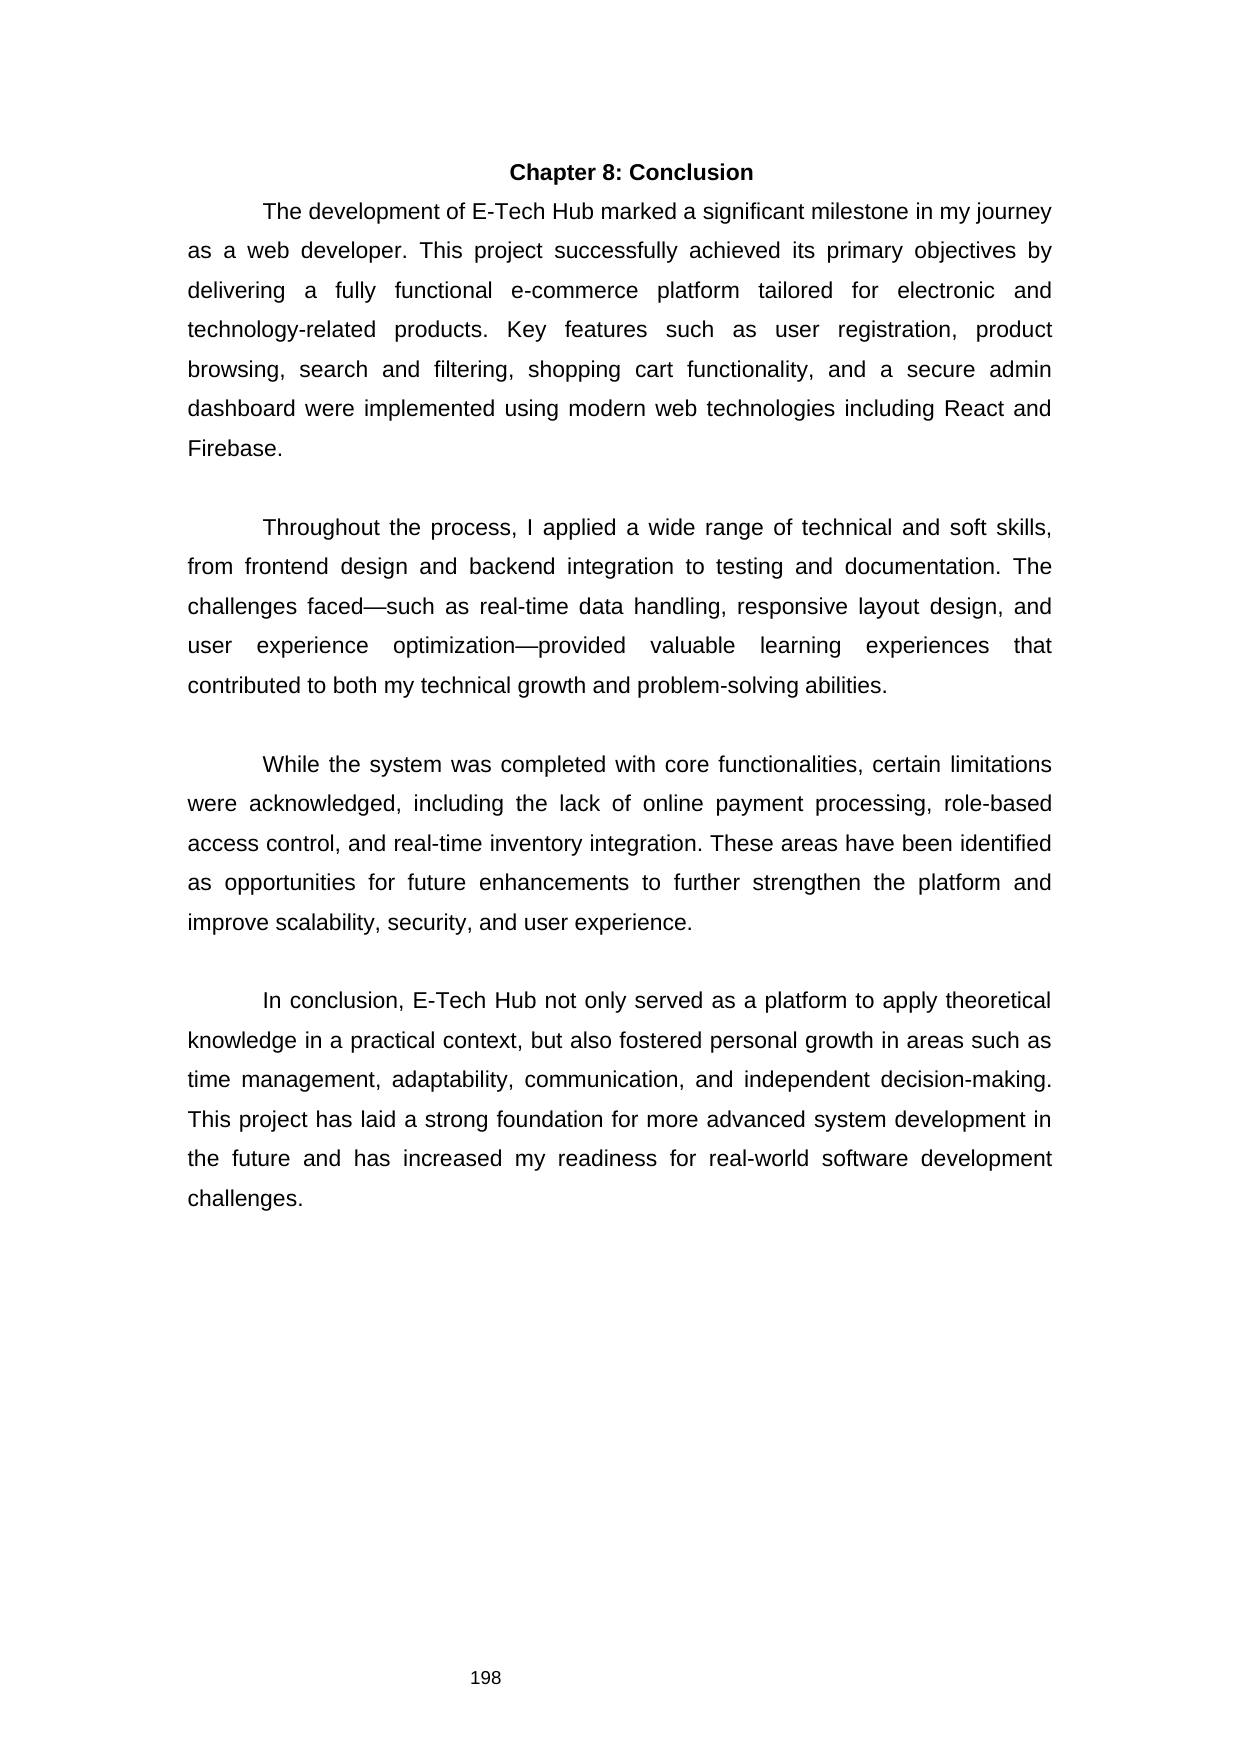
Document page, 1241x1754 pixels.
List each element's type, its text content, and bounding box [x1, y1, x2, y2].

text In conclusion, E-Tech Hub not only served as a platform to apply theoretical knowledge in a practical context, but also fostered personal growth in areas such as time management, adaptability, communication, and independent decision-making. This project has laid a strong foundation for more advanced system development in the future and has increased my readiness for real-world software development challenges. [187, 987, 1053, 1211]
text While the system was completed with core functionalities, certain limitations were acknowledged, including the lack of online payment processing, role-based access control, and real-time inventory integration. These areas have been identified as opportunities for future enhancements to further strengthen the platform and improve scalability, security, and user experience. [187, 751, 1053, 935]
text Throughout the process, I applied a wide range of technical and soft skills, from frontend design and backend integration to testing and documentation. The challenges faced—such as real-time data handling, responsive layout design, and user experience optimization—provided valuable learning experiences that contributed to both my technical growth and problem-solving abilities. [187, 514, 1053, 698]
text The development of E-Tech Hub marked a significant milestone in my journey as a web developer. This project successfully achieved its primary objectives by delivering a fully functional e-commerce platform tailored for electronic and technology-related products. Key features such as user registration, product browsing, search and filtering, shopping cart functionality, and a secure admin dashboard were implemented using modern web technologies including React and Firebase. [187, 198, 1053, 461]
subtitle Chapter 8: Conclusion [210, 158, 1053, 185]
